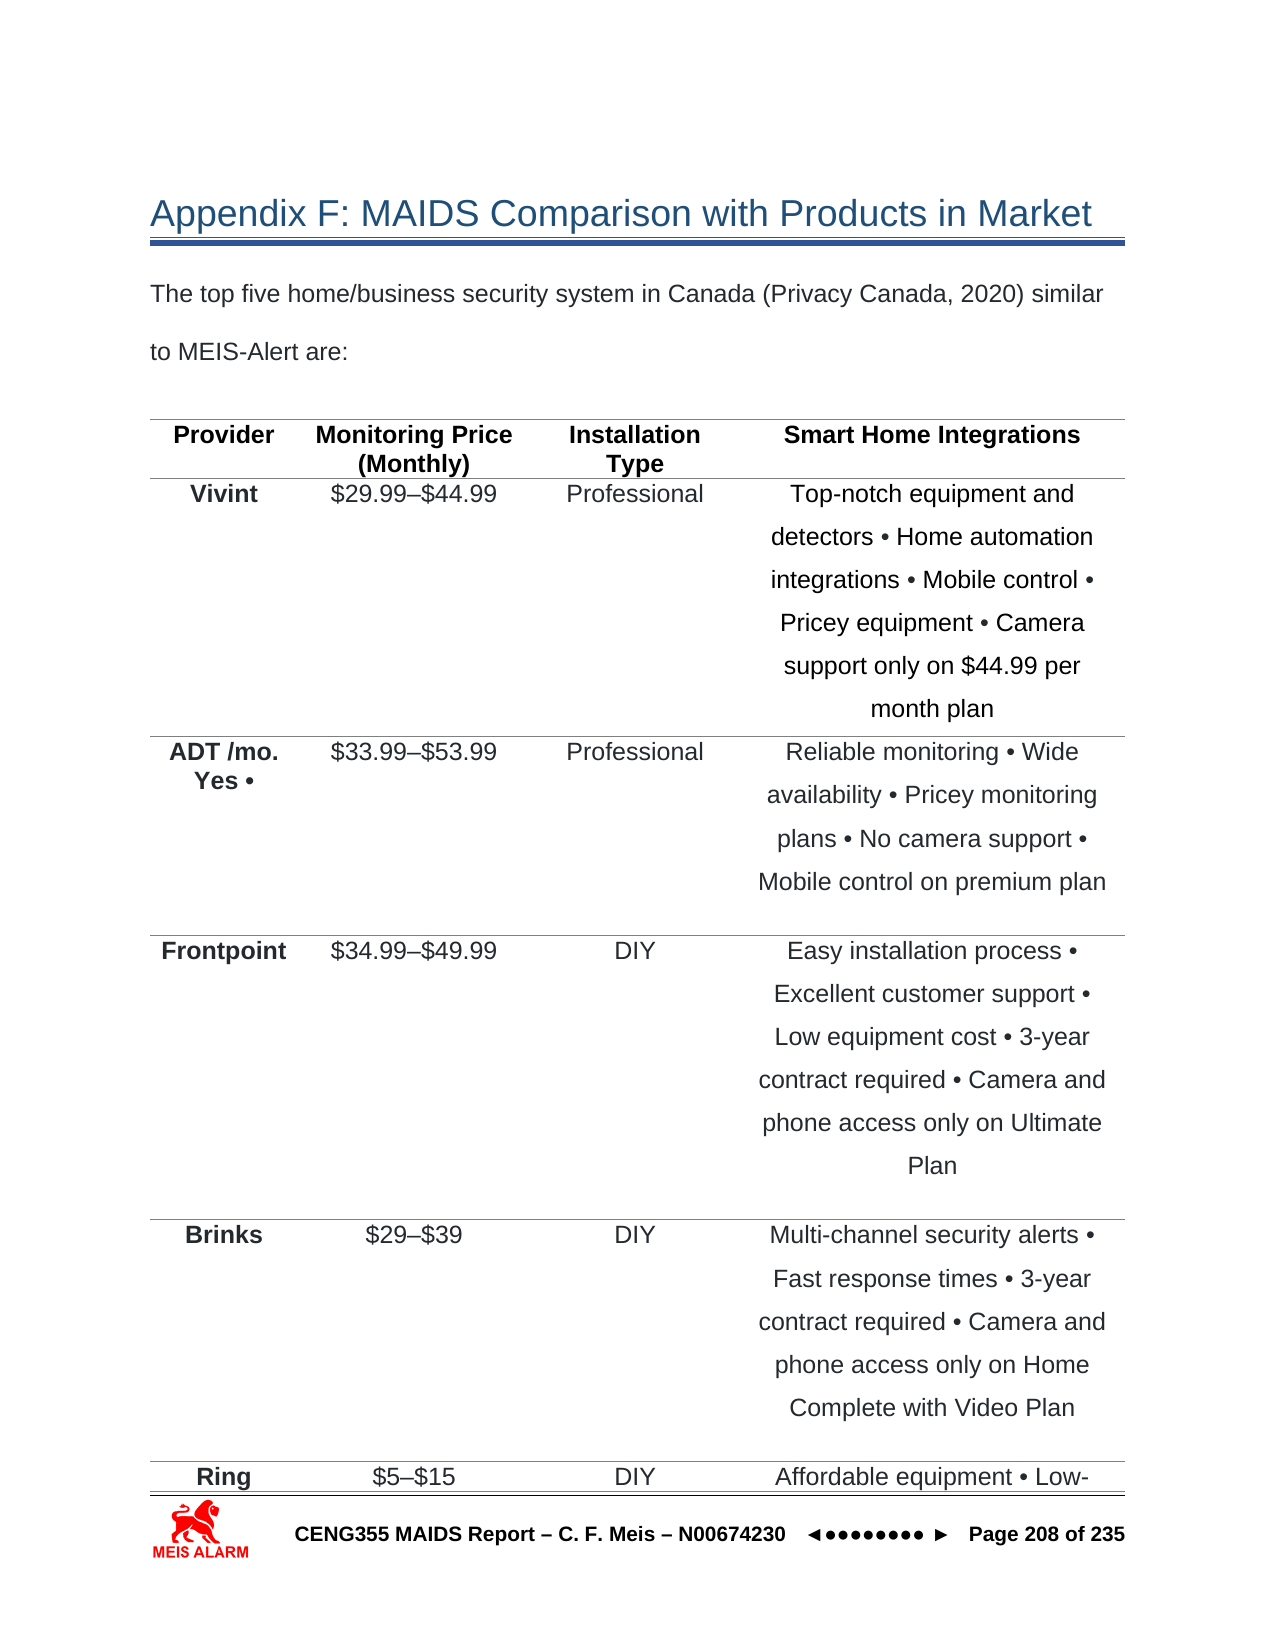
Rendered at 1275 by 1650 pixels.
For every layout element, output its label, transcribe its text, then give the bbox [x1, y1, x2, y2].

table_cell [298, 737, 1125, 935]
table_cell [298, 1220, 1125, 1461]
subtitle Appendix F: MAIDS Comparison with Products in Market [150, 192, 1125, 237]
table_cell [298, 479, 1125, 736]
picture [150, 1498, 253, 1561]
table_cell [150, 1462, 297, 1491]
text The top five home/business security system in Canada (Privacy Canada, 2020) similar to MEIS-Alert are: [150, 279, 1125, 365]
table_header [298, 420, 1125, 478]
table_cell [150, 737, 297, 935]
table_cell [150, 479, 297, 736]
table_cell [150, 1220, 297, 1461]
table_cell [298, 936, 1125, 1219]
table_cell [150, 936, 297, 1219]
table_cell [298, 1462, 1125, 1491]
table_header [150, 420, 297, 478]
